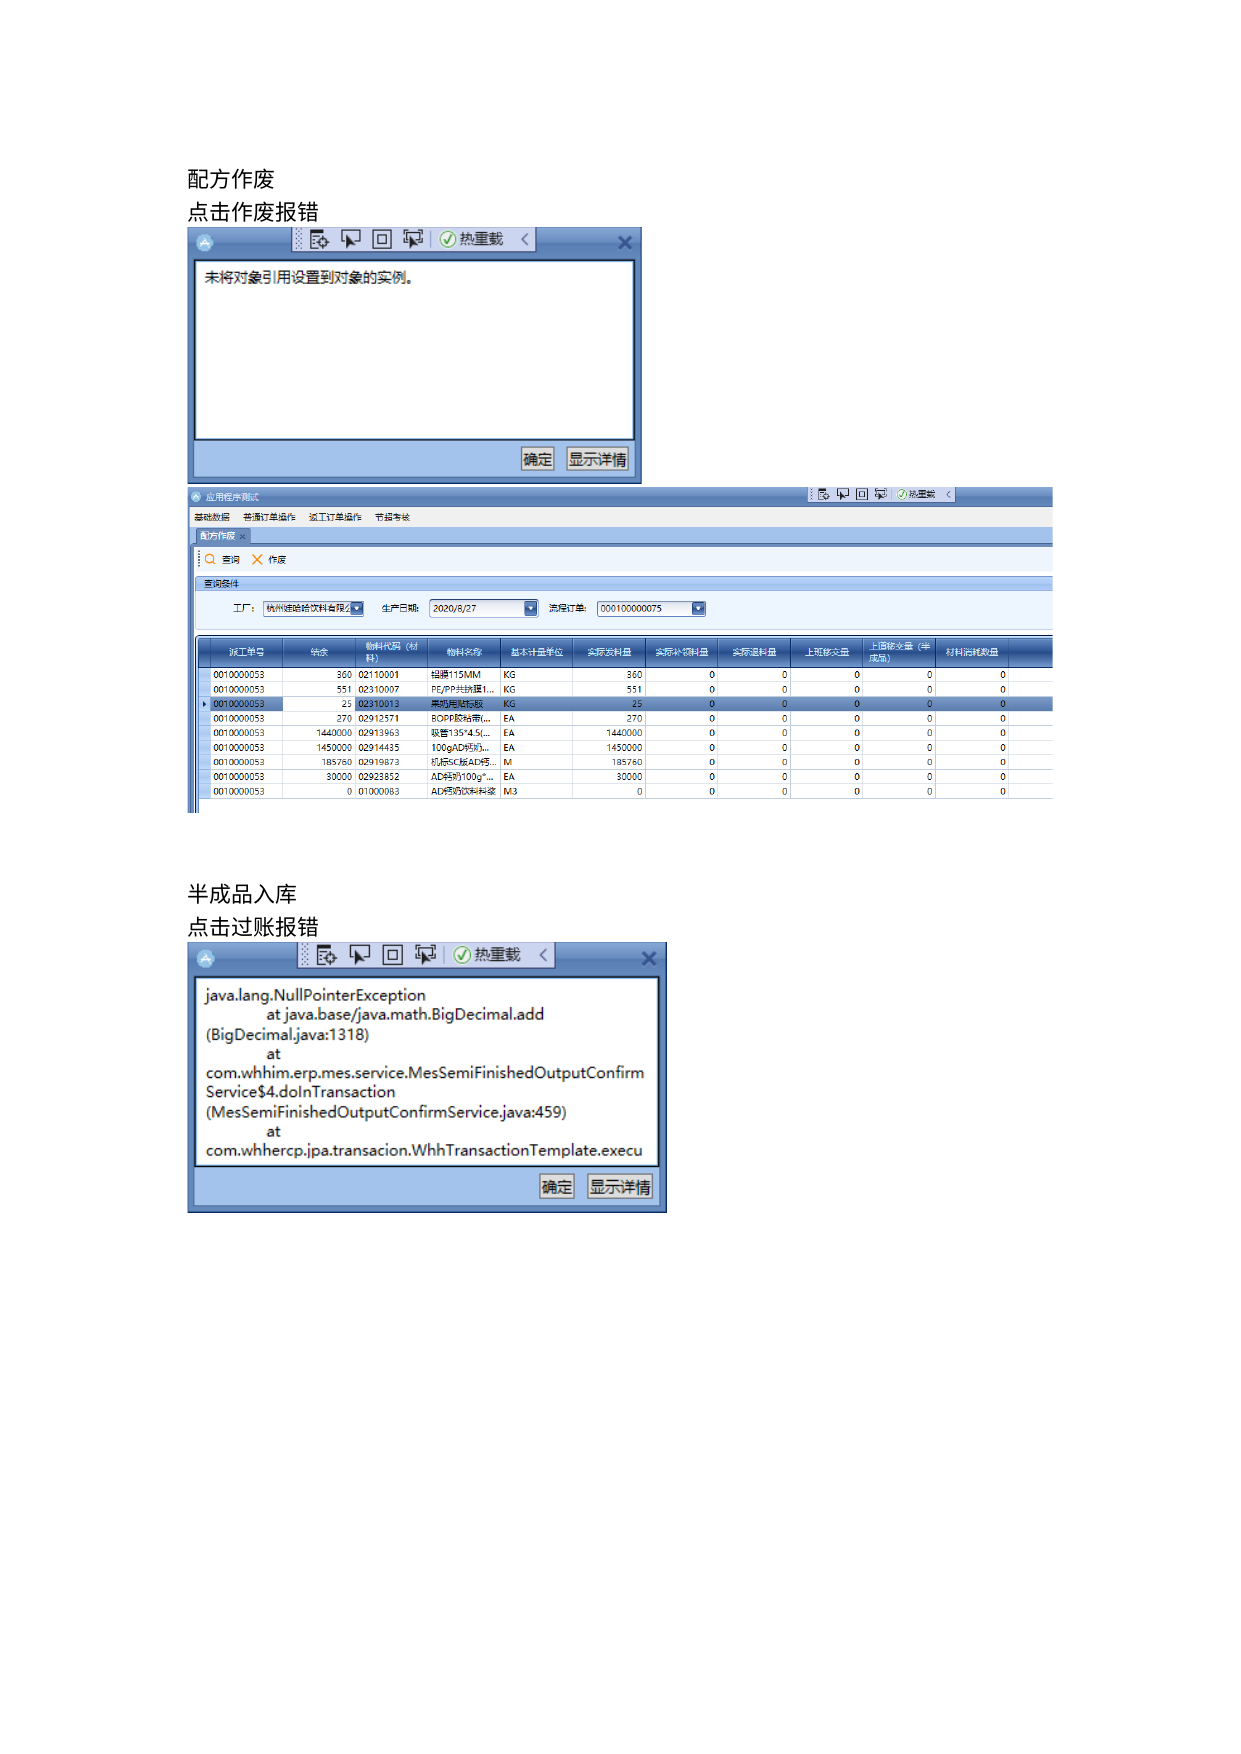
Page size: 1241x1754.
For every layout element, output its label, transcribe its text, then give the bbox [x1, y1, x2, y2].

text 点击作废报错 [187, 194, 1053, 227]
text 点击过账报错 [187, 909, 1053, 942]
picture [187, 227, 642, 484]
text 配方作废 [187, 162, 1053, 194]
text 半成品入库 [187, 877, 1053, 909]
picture [187, 942, 667, 1213]
picture [187, 487, 1053, 813]
